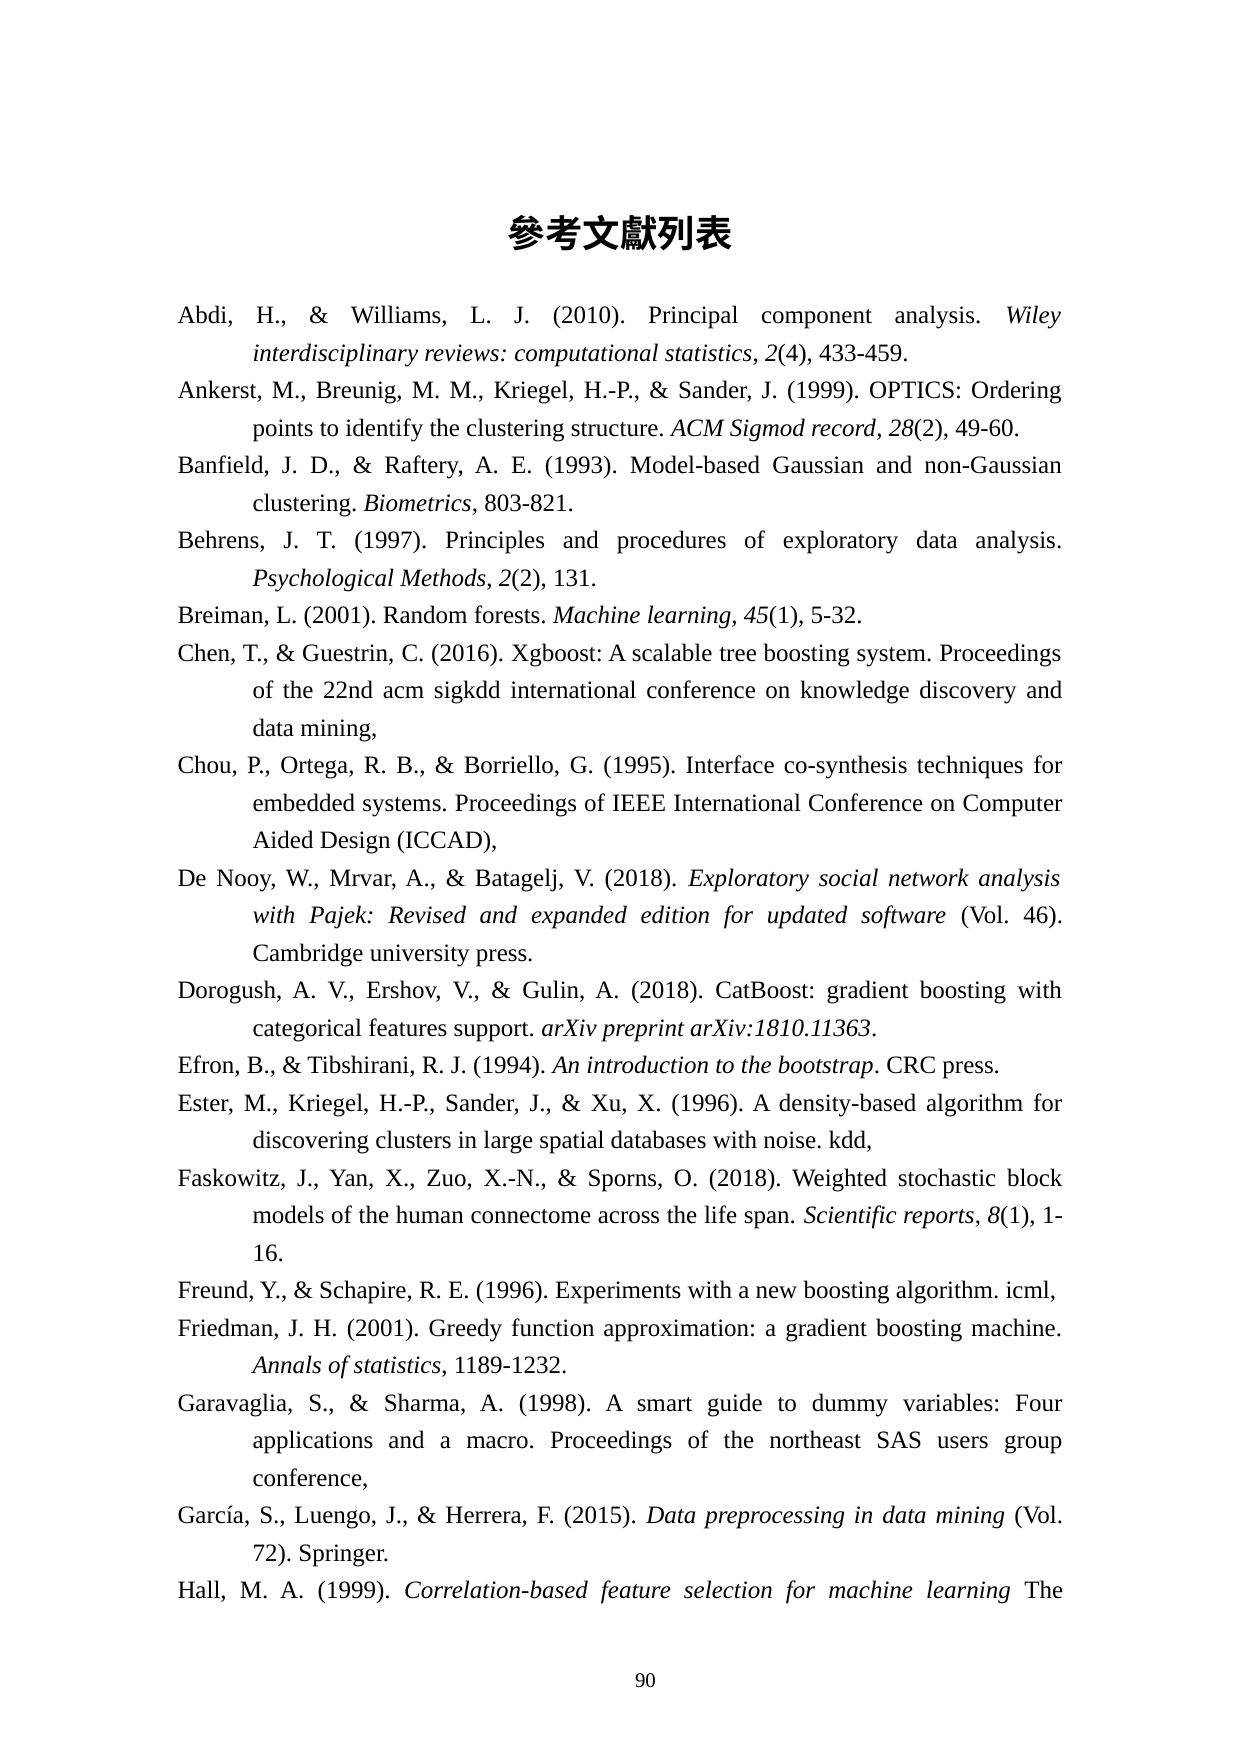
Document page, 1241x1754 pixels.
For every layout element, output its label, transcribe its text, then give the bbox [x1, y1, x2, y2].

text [177, 1571, 1063, 1608]
text De Nooy, W., Mrvar, A., & Batagelj, V. (2018). Exploratory social network analysis with Pajek: Revised and expanded edition for updated software (Vol. 46). Cambridge university press. [177, 858, 1063, 971]
text Behrens, J. T. (1997). Principles and procedures of exploratory data analysis. Psychological Methods, 2(2), 131. [177, 521, 1063, 596]
text Banfield, J. D., & Raftery, A. E. (1993). Model-based Gaussian and non-Gaussian clustering. Biometrics, 803-821. [177, 446, 1063, 521]
text Dorogush, A. V., Ershov, V., & Gulin, A. (2018). CatBoost: gradient boosting with categorical features support. arXiv preprint arXiv:1810.11363. [177, 971, 1063, 1046]
text Ester, M., Kriegel, H.-P., Sander, J., & Xu, X. (1996). A density-based algorithm for discovering clusters in large spatial databases with noise. kdd, [177, 1083, 1063, 1158]
text Breiman, L. (2001). Random forests. Machine learning, 45(1), 5-32. [177, 596, 1063, 633]
text Efron, B., & Tibshirani, R. J. (1994). An introduction to the bootstrap. CRC press. [177, 1046, 1063, 1083]
text Faskowitz, J., Yan, X., Zuo, X.-N., & Sporns, O. (2018). Weighted stochastic block models of the human connectome across the life span. Scientific reports, 8(1), 1-16. [177, 1158, 1063, 1271]
text Chou, P., Ortega, R. B., & Borriello, G. (1995). Interface co-synthesis techniques for embedded systems. Proceedings of IEEE International Conference on Computer Aided Design (ICCAD), [177, 746, 1063, 858]
text Garavaglia, S., & Sharma, A. (1998). A smart guide to dummy variables: Four applications and a macro. Proceedings of the northeast SAS users group conference, [177, 1383, 1063, 1496]
text Chen, T., & Guestrin, C. (2016). Xgboost: A scalable tree boosting system. Proceedings of the 22nd acm sigkdd international conference on knowledge discovery and data mining, [177, 633, 1063, 746]
text Friedman, J. H. (2001). Greedy function approximation: a gradient boosting machine. Annals of statistics, 1189-1232. [177, 1308, 1063, 1383]
subtitle 參考文獻列表 [177, 194, 1063, 269]
text Freund, Y., & Schapire, R. E. (1996). Experiments with a new boosting algorithm. icml, [177, 1271, 1063, 1308]
text García, S., Luengo, J., & Herrera, F. (2015). Data preprocessing in data mining (Vol. 72). Springer. [177, 1496, 1063, 1571]
text Abdi, H., & Williams, L. J. (2010). Principal component analysis. Wiley interdisciplinary reviews: computational statistics, 2(4), 433-459. [177, 296, 1063, 371]
text Ankerst, M., Breunig, M. M., Kriegel, H.-P., & Sander, J. (1999). OPTICS: Ordering points to identify the clustering structure. ACM Sigmod record, 28(2), 49-60. [177, 371, 1063, 446]
